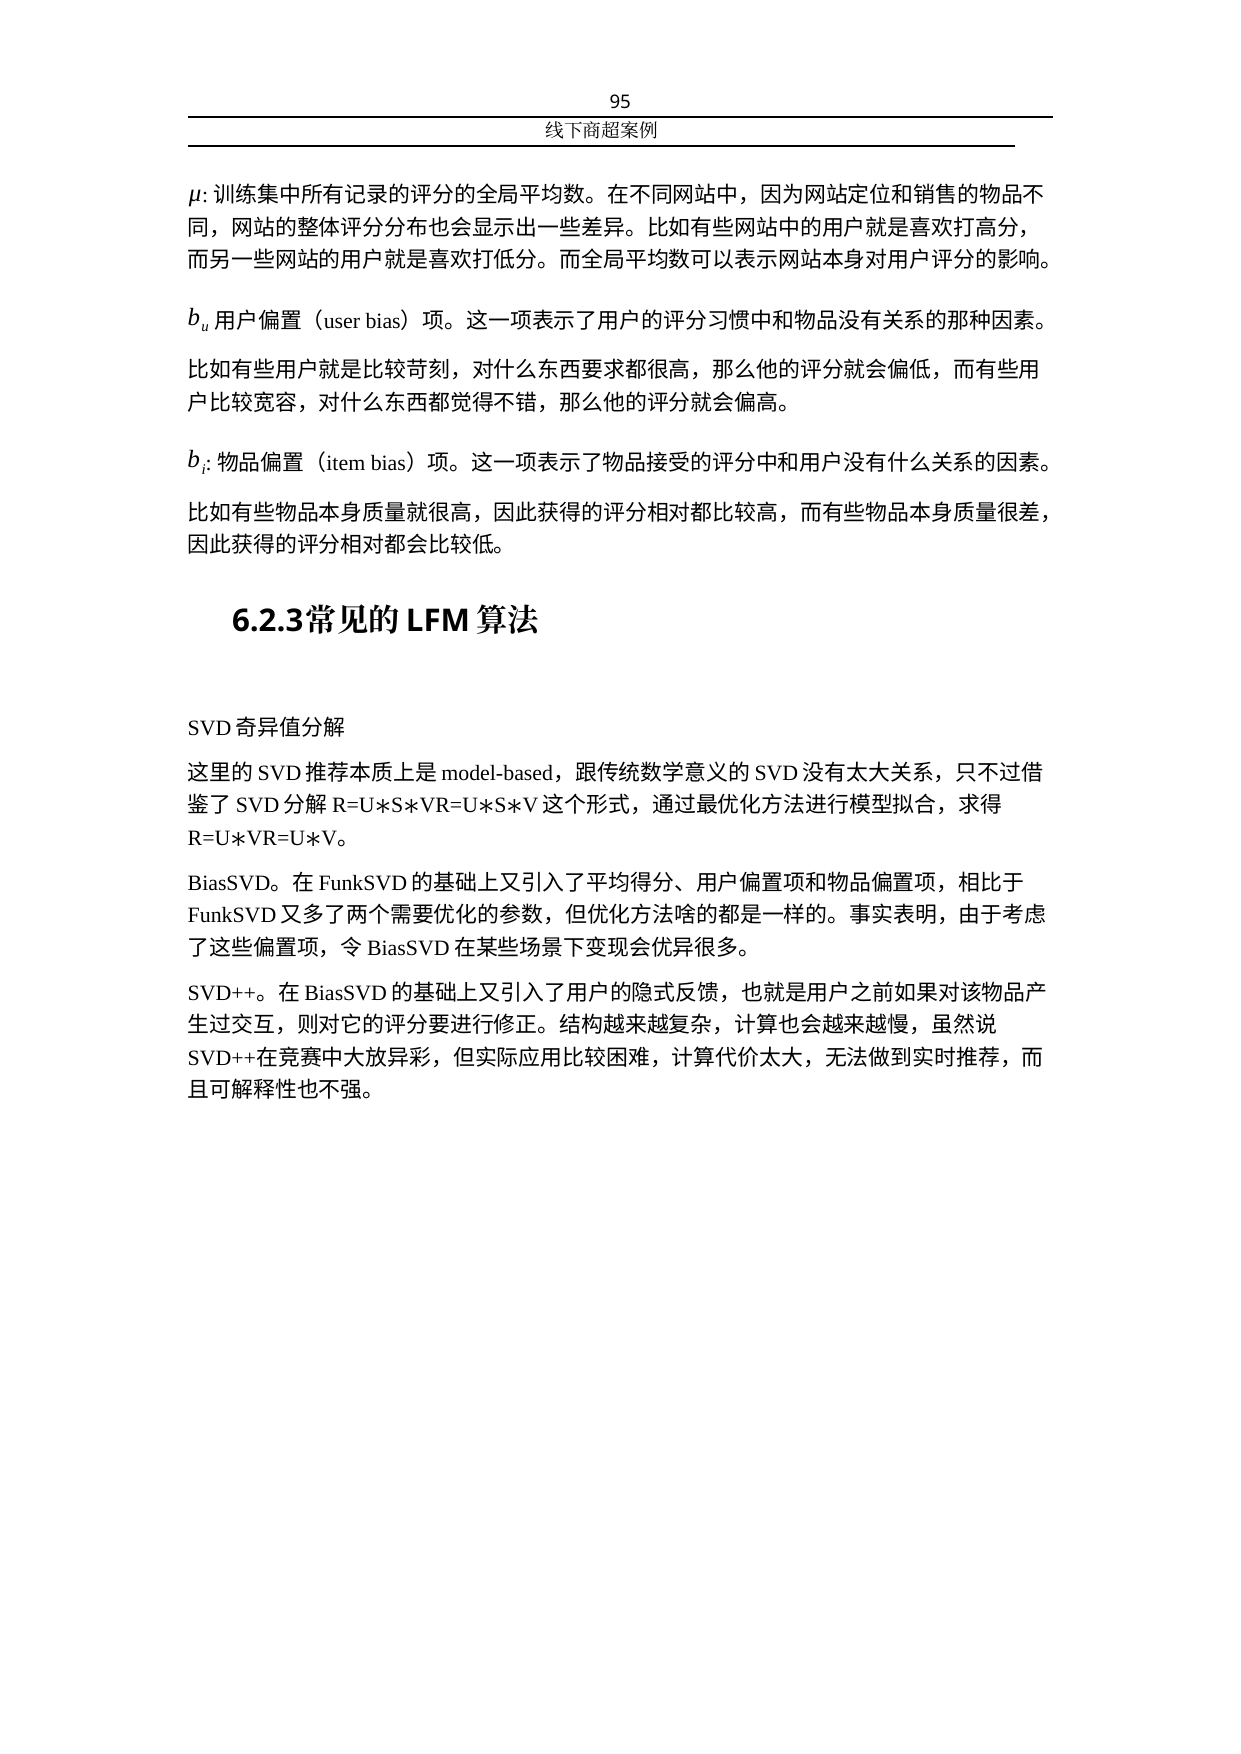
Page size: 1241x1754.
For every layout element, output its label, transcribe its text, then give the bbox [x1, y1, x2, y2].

text BiasSVD。在FunkSVD的基础上又引入了平均得分、用户偏置项和物品偏置项，相比于FunkSVD又多了两个需要优化的参数，但优化方法啥的都是一样的。事实表明，由于考虑了这些偏置项，令BiasSVD在某些场景下变现会优异很多。 [187, 864, 1053, 962]
text : 训练集中所有记录的评分的全局平均数。在不同网站中，因为网站定位和销售的物品不同，网站的整体评分分布也会显示出一些差异。比如有些网站中的用户就是喜欢打高分，而另一些网站的用户就是喜欢打低分。而全局平均数可以表示网站本身对用户评分的影响。 [187, 177, 1053, 274]
text : 物品偏置（item bias）项。这一项表示了物品接受的评分中和用户没有什么关系的因素。比如有些物品本身质量就很高，因此获得的评分相对都比较高，而有些物品本身质量很差，因此获得的评分相对都会比较低。 [187, 429, 1053, 559]
text 用户偏置（user bias）项。这一项表示了用户的评分习惯中和物品没有关系的那种因素。比如有些用户就是比较苛刻，对什么东西要求都很高，那么他的评分就会偏低，而有些用户比较宽容，对什么东西都觉得不错，那么他的评分就会偏高。 [187, 287, 1053, 417]
subtitle 常见的LFM算法 [232, 586, 1053, 651]
text SVD奇异值分解 [187, 709, 1053, 742]
text SVD++。在BiasSVD的基础上又引入了用户的隐式反馈，也就是用户之前如果对该物品产生过交互，则对它的评分要进行修正。结构越来越复杂，计算也会越来越慢，虽然说SVD++在竞赛中大放异彩，但实际应用比较困难，计算代价太大，无法做到实时推荐，而且可解释性也不强。 [187, 974, 1053, 1104]
text 这里的SVD推荐本质上是model-based，跟传统数学意义的SVD没有太大关系，只不过借鉴了SVD分解R=U∗S∗VR=U∗S∗V这个形式，通过最优化方法进行模型拟合，求得R=U∗VR=U∗V。 [187, 754, 1053, 852]
